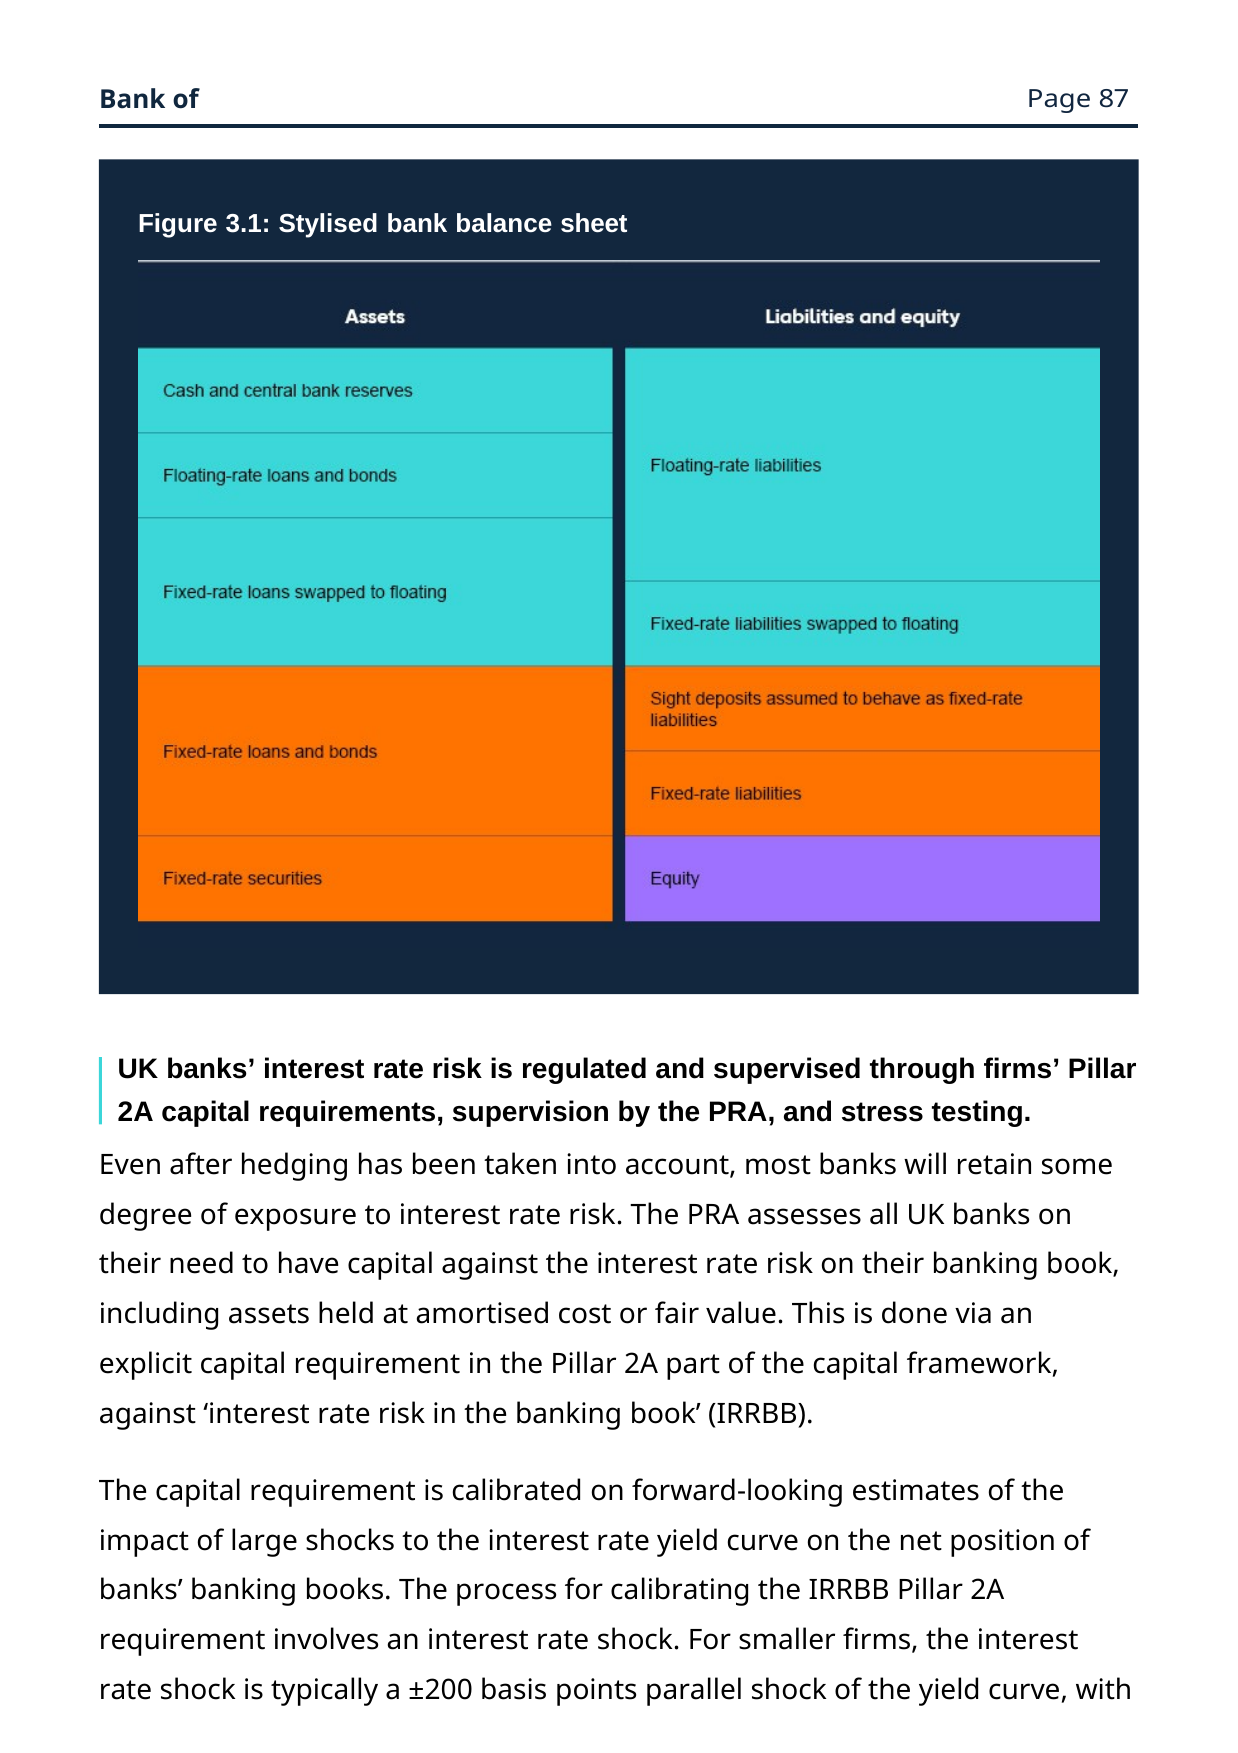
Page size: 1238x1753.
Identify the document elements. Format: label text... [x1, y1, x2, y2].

picture [138, 260, 1100, 948]
text Even after hedging has been taken into account, most banks will retain some degree of exposure to interest rate risk. The PRA assesses all UK banks on their need to have capital against the interest rate risk on their banking book, including assets held at amortised cost or fair value. This is done via an explicit capital requirement in the Pillar 2A part of the capital framework, against ‘interest rate risk in the banking book’ (IRRBB). [99, 1144, 1131, 1431]
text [99, 1470, 1138, 1708]
subtitle UK banks’ interest rate risk is regulated and supervised through firms’ Pillar 2A capital requirements, supervision by the PRA, and stress testing. [117, 1052, 1149, 1127]
